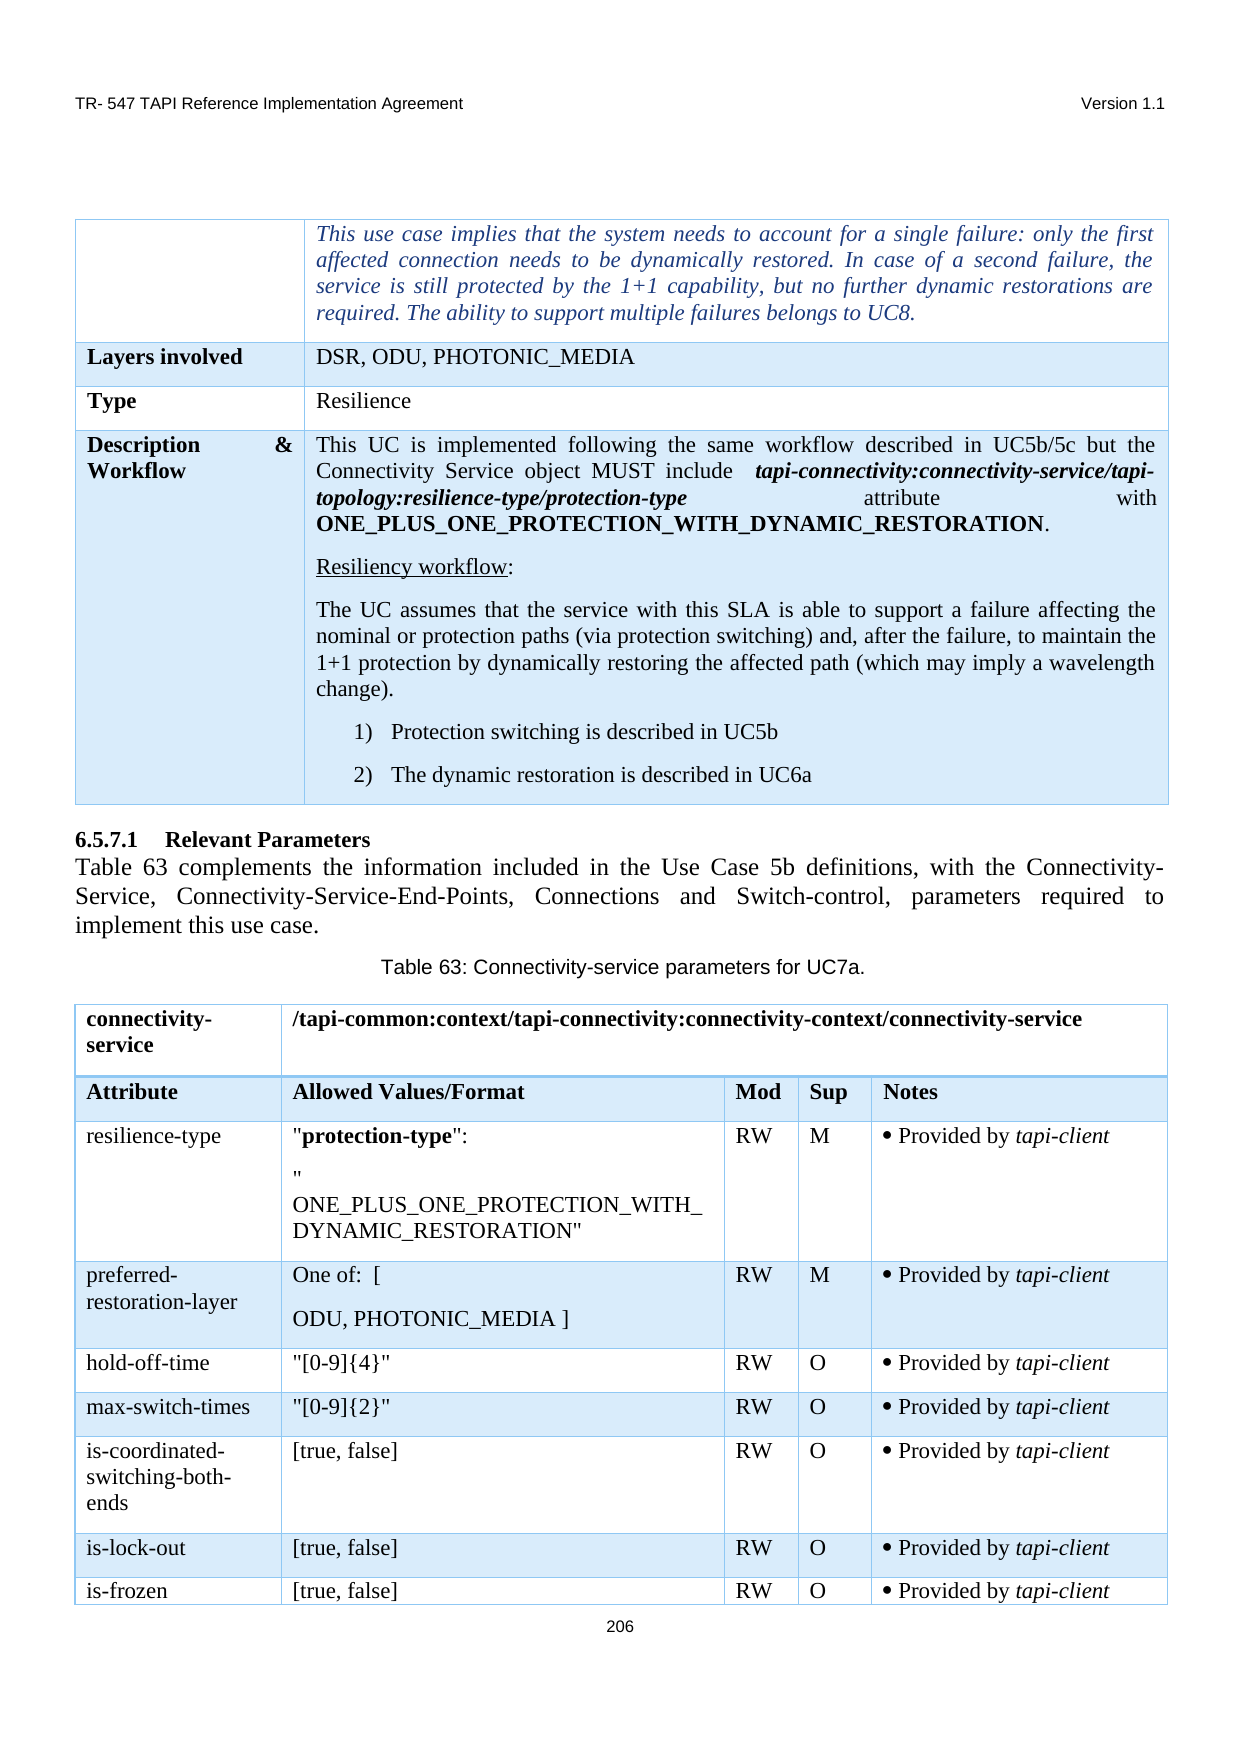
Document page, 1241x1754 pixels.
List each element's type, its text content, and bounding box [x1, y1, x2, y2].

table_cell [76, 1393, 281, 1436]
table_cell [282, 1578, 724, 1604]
text Table 63: Connectivity-service parameters for UC7a. [75, 955, 1165, 979]
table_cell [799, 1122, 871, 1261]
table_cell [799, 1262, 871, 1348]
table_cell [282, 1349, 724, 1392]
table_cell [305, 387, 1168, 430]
text Table 63 complements the information included in the Use Case 5b definitions, with the Connectivity-Service, Connectivity-Service-End-Points, Connections and Switch-control, parameters required to implement this use case. [75, 852, 1165, 938]
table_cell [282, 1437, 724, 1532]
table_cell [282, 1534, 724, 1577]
subtitle Relevant Parameters [75, 826, 1165, 852]
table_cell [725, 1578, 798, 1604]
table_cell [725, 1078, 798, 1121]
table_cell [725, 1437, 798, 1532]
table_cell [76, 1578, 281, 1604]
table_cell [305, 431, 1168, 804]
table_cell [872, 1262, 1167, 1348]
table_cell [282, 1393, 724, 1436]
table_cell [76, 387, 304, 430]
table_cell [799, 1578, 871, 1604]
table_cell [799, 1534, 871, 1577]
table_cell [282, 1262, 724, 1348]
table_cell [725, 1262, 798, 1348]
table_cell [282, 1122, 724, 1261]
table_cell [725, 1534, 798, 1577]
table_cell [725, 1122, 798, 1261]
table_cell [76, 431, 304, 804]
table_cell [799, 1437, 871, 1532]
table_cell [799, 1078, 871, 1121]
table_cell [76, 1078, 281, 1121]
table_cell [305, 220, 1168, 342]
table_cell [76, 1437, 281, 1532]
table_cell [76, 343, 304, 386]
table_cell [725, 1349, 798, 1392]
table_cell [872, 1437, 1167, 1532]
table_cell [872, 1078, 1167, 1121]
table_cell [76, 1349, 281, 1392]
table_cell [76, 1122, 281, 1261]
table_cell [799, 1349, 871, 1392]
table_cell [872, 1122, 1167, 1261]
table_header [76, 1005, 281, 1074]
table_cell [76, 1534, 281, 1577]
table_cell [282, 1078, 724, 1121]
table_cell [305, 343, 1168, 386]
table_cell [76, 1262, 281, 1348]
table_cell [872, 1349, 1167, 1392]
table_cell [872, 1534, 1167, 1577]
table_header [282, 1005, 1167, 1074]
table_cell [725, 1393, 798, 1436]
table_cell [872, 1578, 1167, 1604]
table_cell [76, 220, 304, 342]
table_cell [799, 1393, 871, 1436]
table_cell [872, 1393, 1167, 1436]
